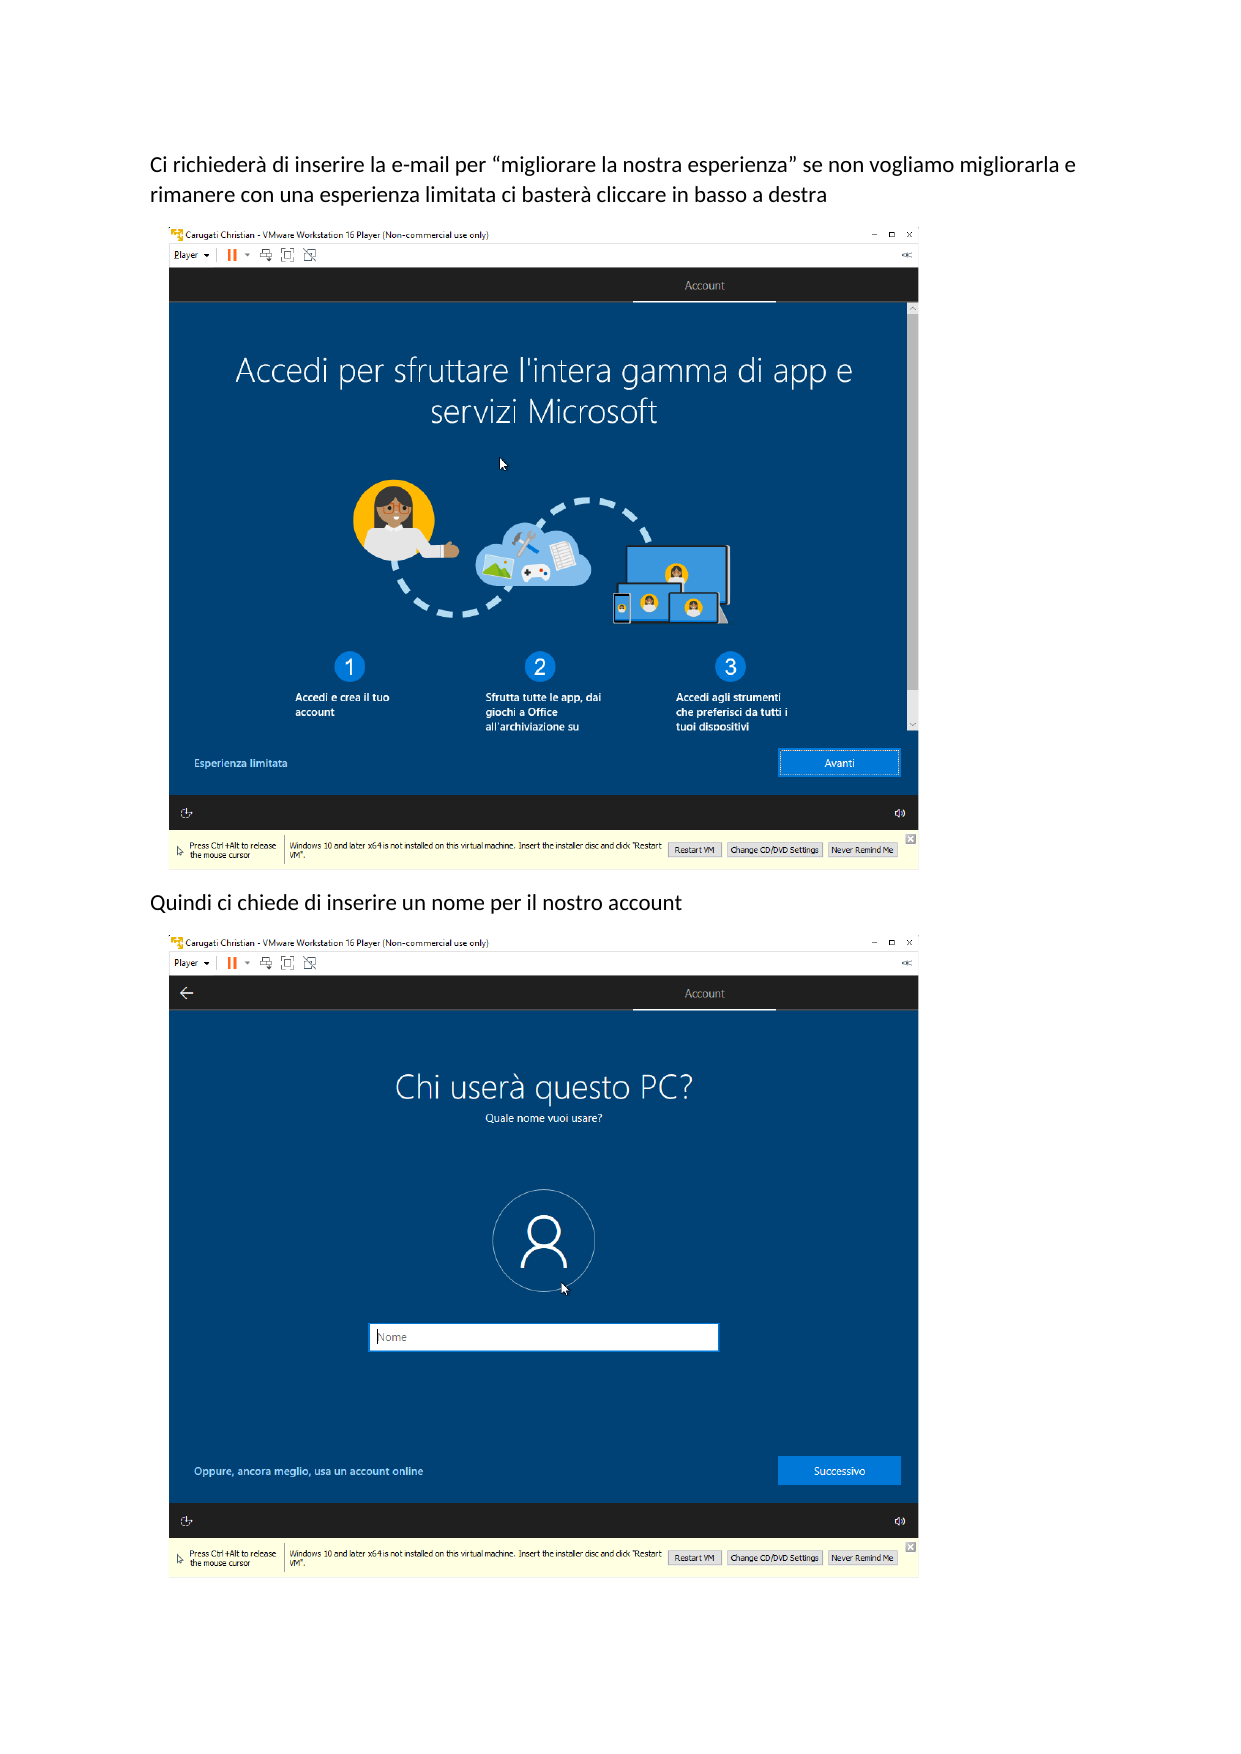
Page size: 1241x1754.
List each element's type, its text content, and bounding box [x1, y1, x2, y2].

text Quindi ci chiede di inserire un nome per il nostro account [150, 888, 1090, 916]
text Ci richiederà di inserire la e-mail per “migliorare la nostra esperienza” se non vogliamo migliorarla e rimanere con una esperienza limitata ci basterà cliccare in basso a destra [150, 150, 1090, 208]
